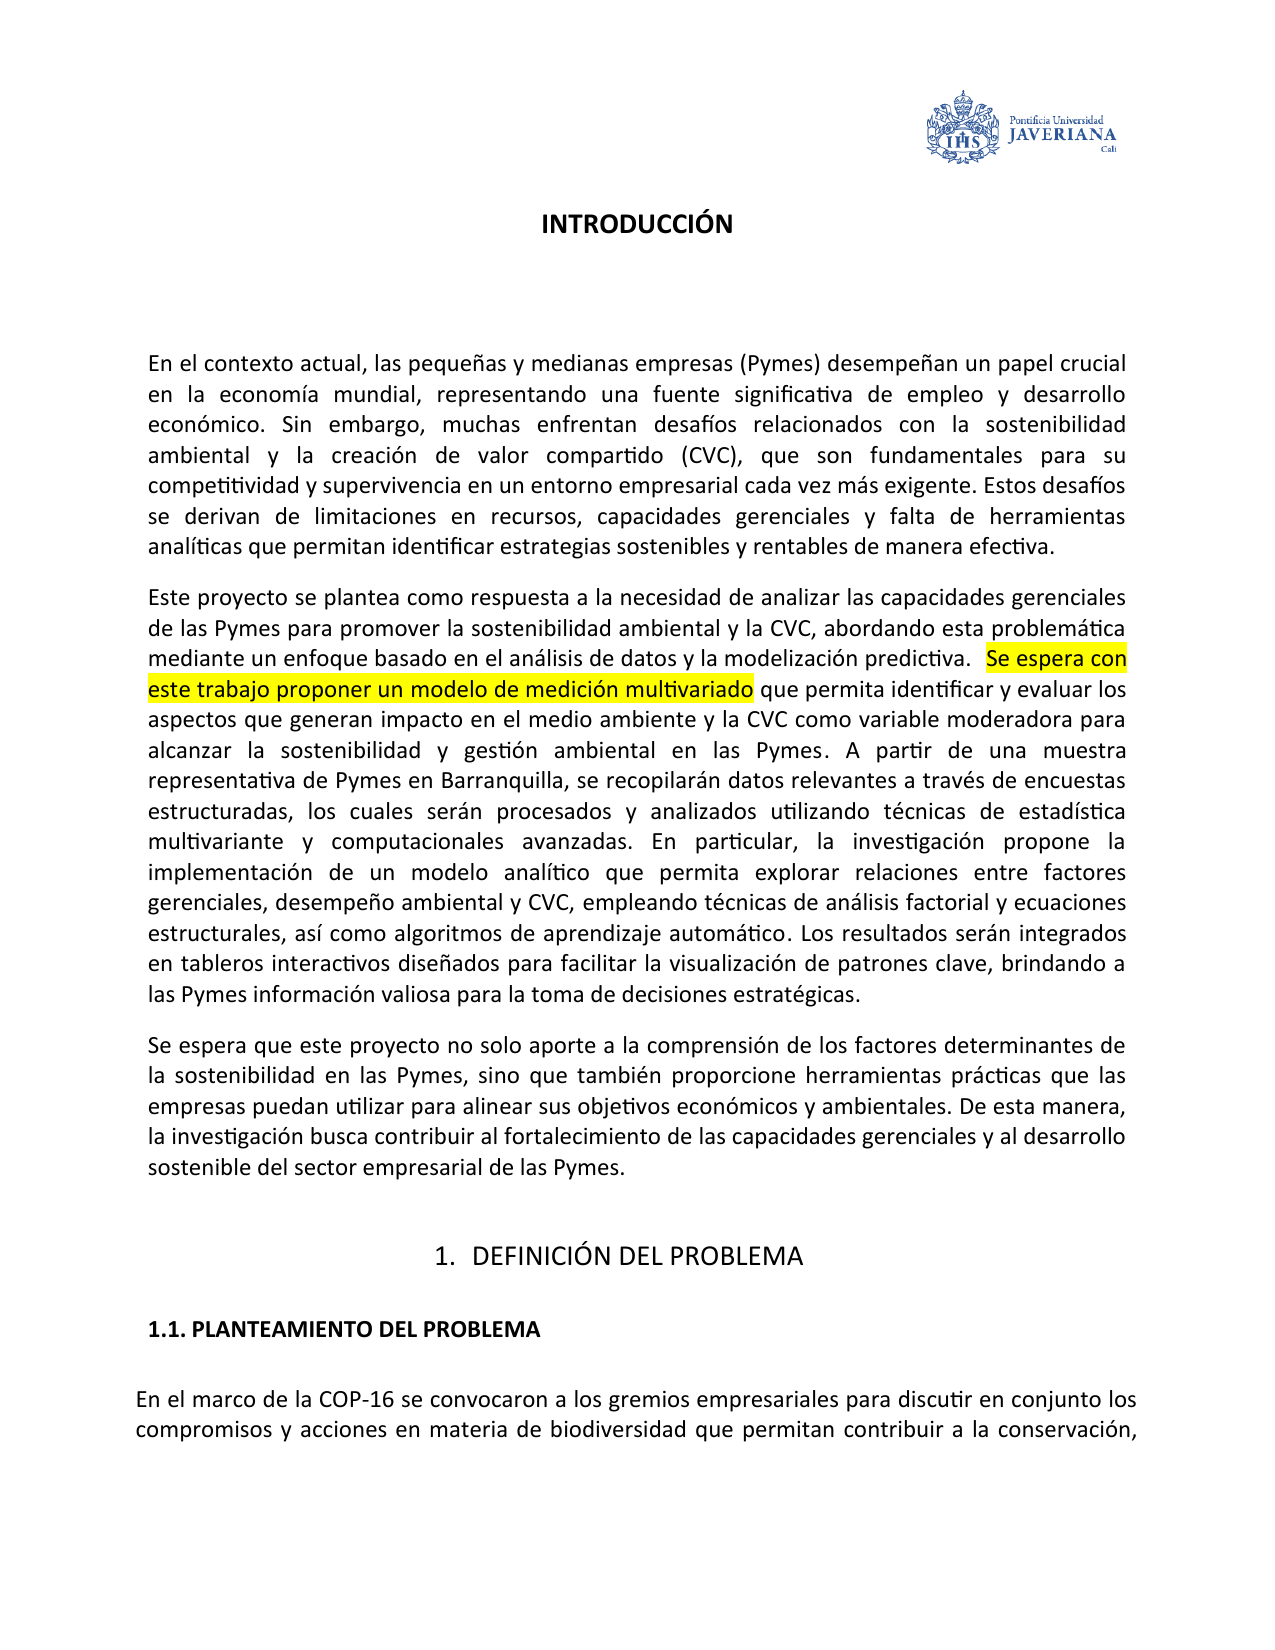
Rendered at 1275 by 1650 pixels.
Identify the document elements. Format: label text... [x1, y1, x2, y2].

subtitle DEFINICIÓN DEL PROBLEMA [434, 1237, 1139, 1272]
text Se espera que este proyecto no solo aporte a la comprensión de los factores determinantes de la sostenibilidad en las Pymes, sino que también proporcione herramientas prácticas que las empresas puedan utilizar para alinear sus objetivos económicos y ambientales. De esta manera, la investigación busca contribuir al fortalecimiento de las capacidades gerenciales y al desarrollo sostenible del sector empresarial de las Pymes. [148, 1029, 1127, 1181]
list PLANTEAMIENTO DEL PROBLEMA [148, 1313, 1139, 1343]
picture [917, 78, 1125, 175]
text En el contexto actual, las pequeñas y medianas empresas (Pymes) desempeñan un papel crucial en la economía mundial, representando una fuente significativa de empleo y desarrollo económico. Sin embargo, muchas enfrentan desafíos relacionados con la sostenibilidad ambiental y la creación de valor compartido (CVC), que son fundamentales para su competitividad y supervivencia en un entorno empresarial cada vez más exigente. Estos desafíos se derivan de limitaciones en recursos, capacidades gerenciales y falta de herramientas analíticas que permitan identificar estrategias sostenibles y rentables de manera efectiva. [148, 347, 1127, 561]
text Este proyecto se plantea como respuesta a la necesidad de analizar las capacidades gerenciales de las Pymes para promover la sostenibilidad ambiental y la CVC, abordando esta problemática mediante un enfoque basado en el análisis de datos y la modelización predictiva. Se espera con este trabajo proponer un modelo de medición multivariado que permita identificar y evaluar los aspectos que generan impacto en el medio ambiente y la CVC como variable moderadora para alcanzar la sostenibilidad y gestión ambiental en las Pymes. A partir de una muestra representativa de Pymes en Barranquilla, se recopilarán datos relevantes a través de encuestas estructuradas, los cuales serán procesados y analizados utilizando técnicas de estadística multivariante y computacionales avanzadas. En particular, la investigación propone la implementación de un modelo analítico que permita explorar relaciones entre factores gerenciales, desempeño ambiental y CVC, empleando técnicas de análisis factorial y ecuaciones estructurales, así como algoritmos de aprendizaje automático. Los resultados serán integrados en tableros interactivos diseñados para facilitar la visualización de patrones clave, brindando a las Pymes información valiosa para la toma de decisiones estratégicas. [148, 581, 1127, 1008]
text INTRODUCCIÓN [178, 205, 1097, 241]
